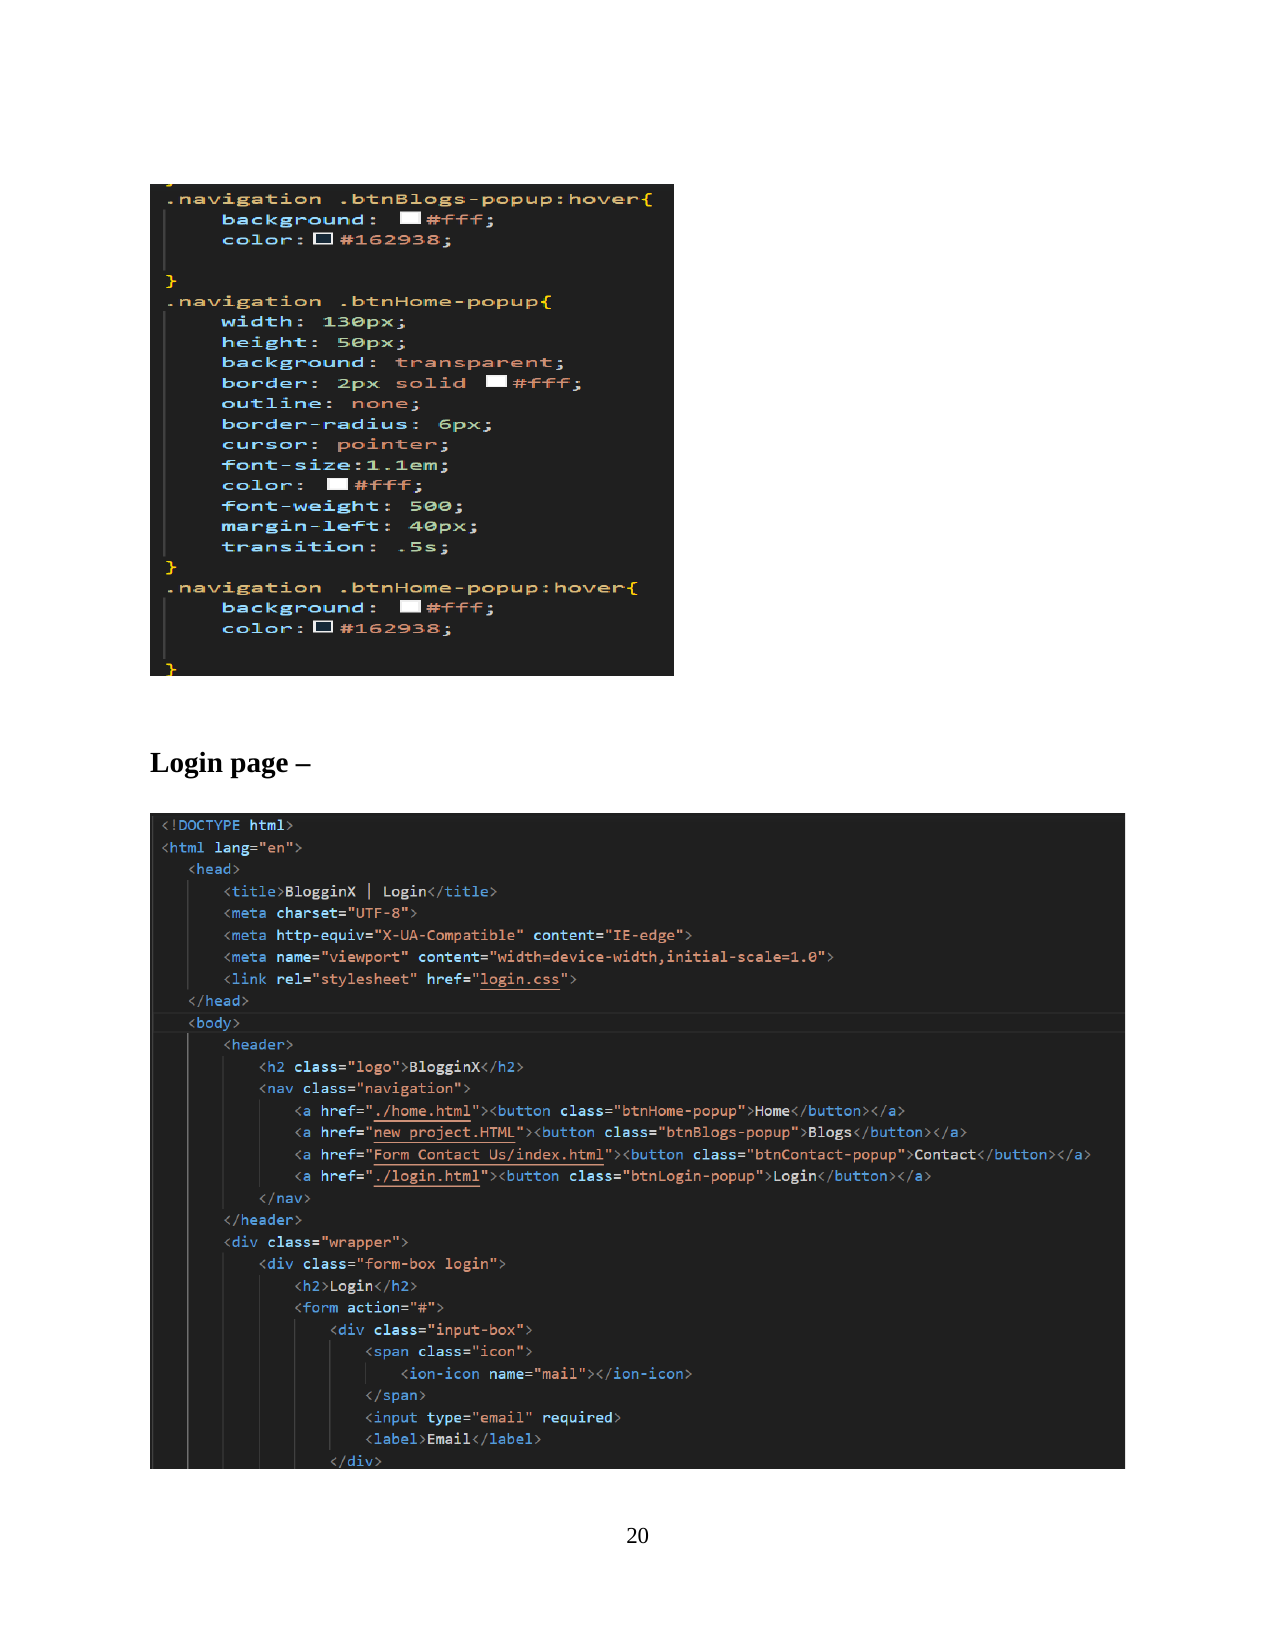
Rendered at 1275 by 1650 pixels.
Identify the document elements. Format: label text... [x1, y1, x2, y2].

picture [150, 813, 1125, 1469]
picture [150, 184, 674, 676]
text Login page – [150, 745, 1125, 779]
